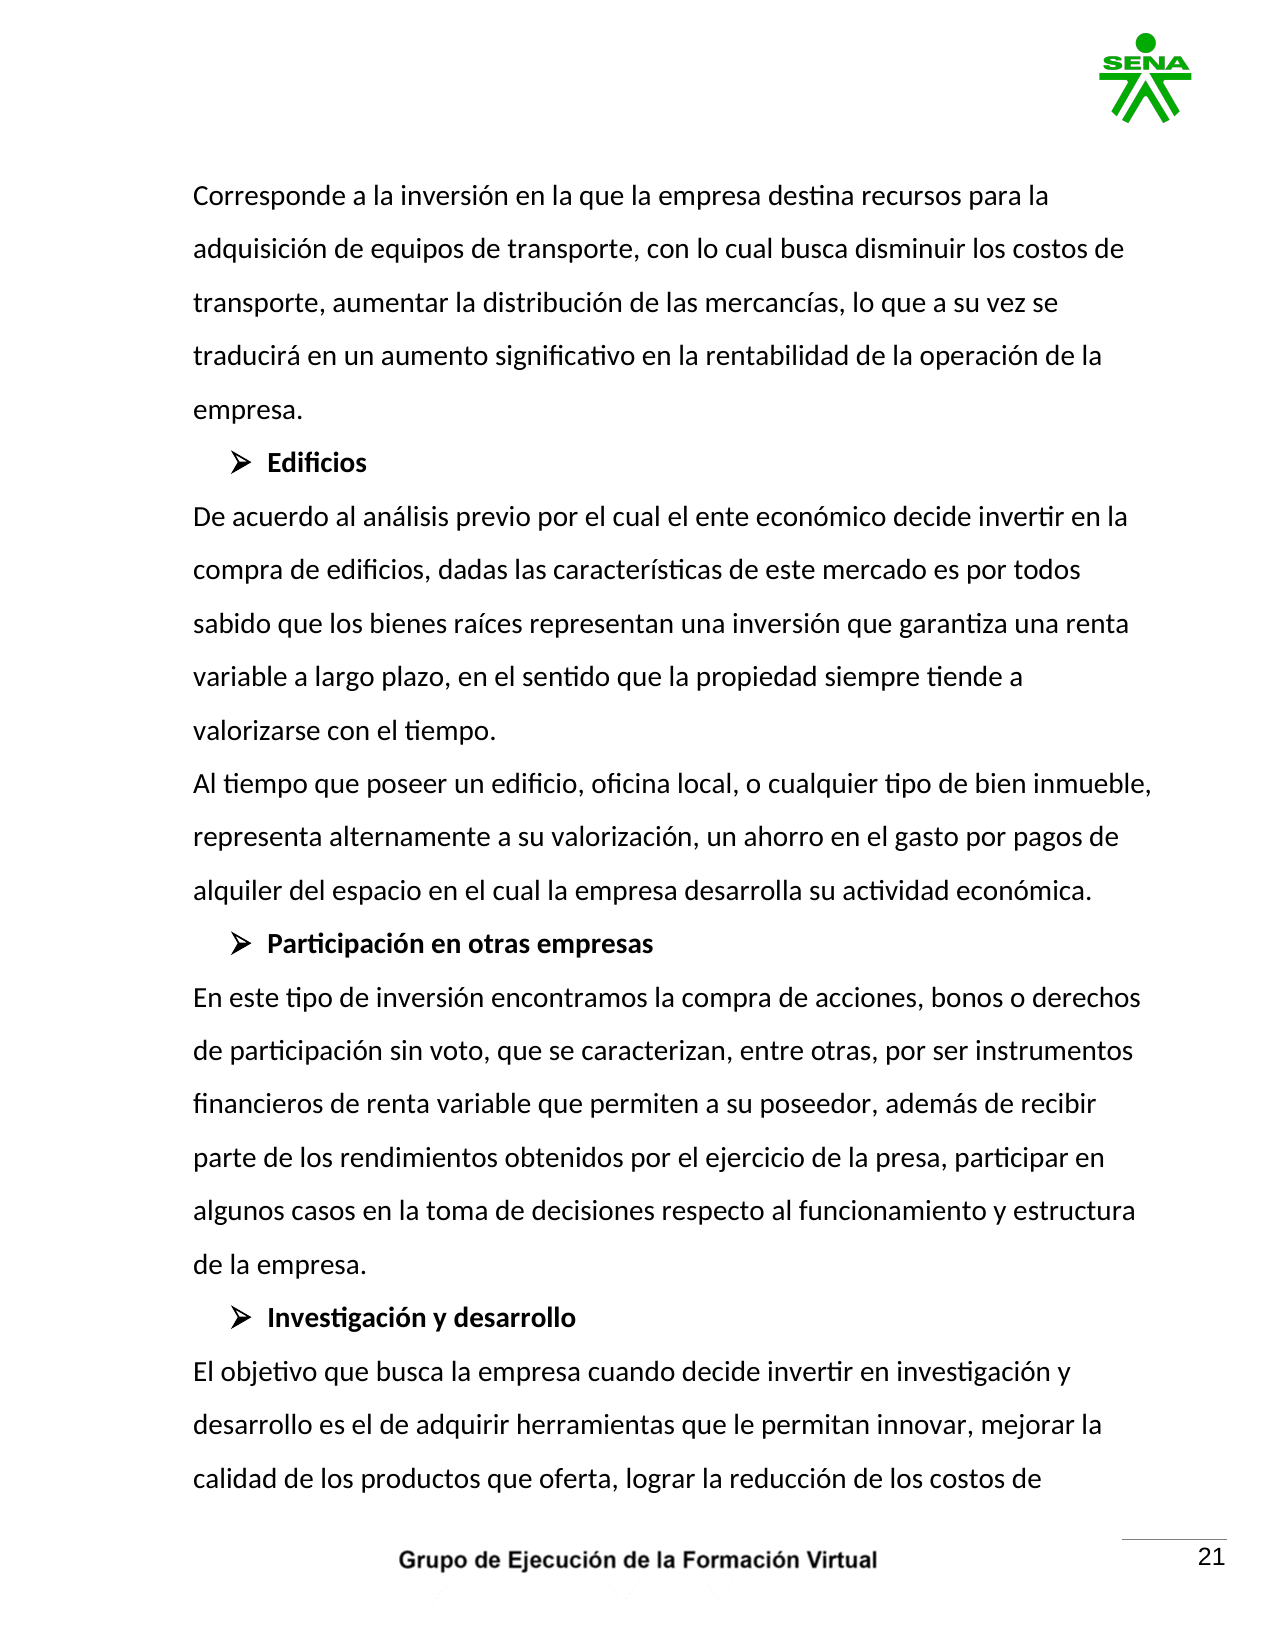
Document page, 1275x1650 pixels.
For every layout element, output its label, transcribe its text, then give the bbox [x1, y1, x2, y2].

picture [1099, 33, 1192, 123]
list Al tiempo que poseer un edificio, oficina local, o cualquier tipo de bien inmueble, representa alternamente a su valorización, un ahorro en el gasto por pagos de alquiler del espacio en el cual la empresa desarrolla su actividad económica. [193, 765, 1157, 907]
picture [0, 1500, 1275, 1611]
list Edificios [229, 444, 1157, 480]
list En este tipo de inversión encontramos la compra de acciones, bonos o derechos de participación sin voto, que se caracterizan, entre otras, por ser instrumentos financieros de renta variable que permiten a su poseedor, además de recibir parte de los rendimientos obtenidos por el ejercicio de la presa, participar en algunos casos en la toma de decisiones respecto al funcionamiento y estructura de la empresa. [193, 979, 1157, 1282]
list De acuerdo al análisis previo por el cual el ente económico decide invertir en la compra de edificios, dadas las características de este mercado es por todos sabido que los bienes raíces representan una inversión que garantiza una renta variable a largo plazo, en el sentido que la propiedad siempre tiende a valorizarse con el tiempo. [193, 498, 1157, 747]
list Investigación y desarrollo [229, 1299, 1157, 1335]
list Participación en otras empresas [229, 925, 1157, 961]
list Corresponde a la inversión en la que la empresa destina recursos para la adquisición de equipos de transporte, con lo cual busca disminuir los costos de transporte, aumentar la distribución de las mercancías, lo que a su vez se traducirá en un aumento significativo en la rentabilidad de la operación de la empresa. [193, 177, 1157, 427]
